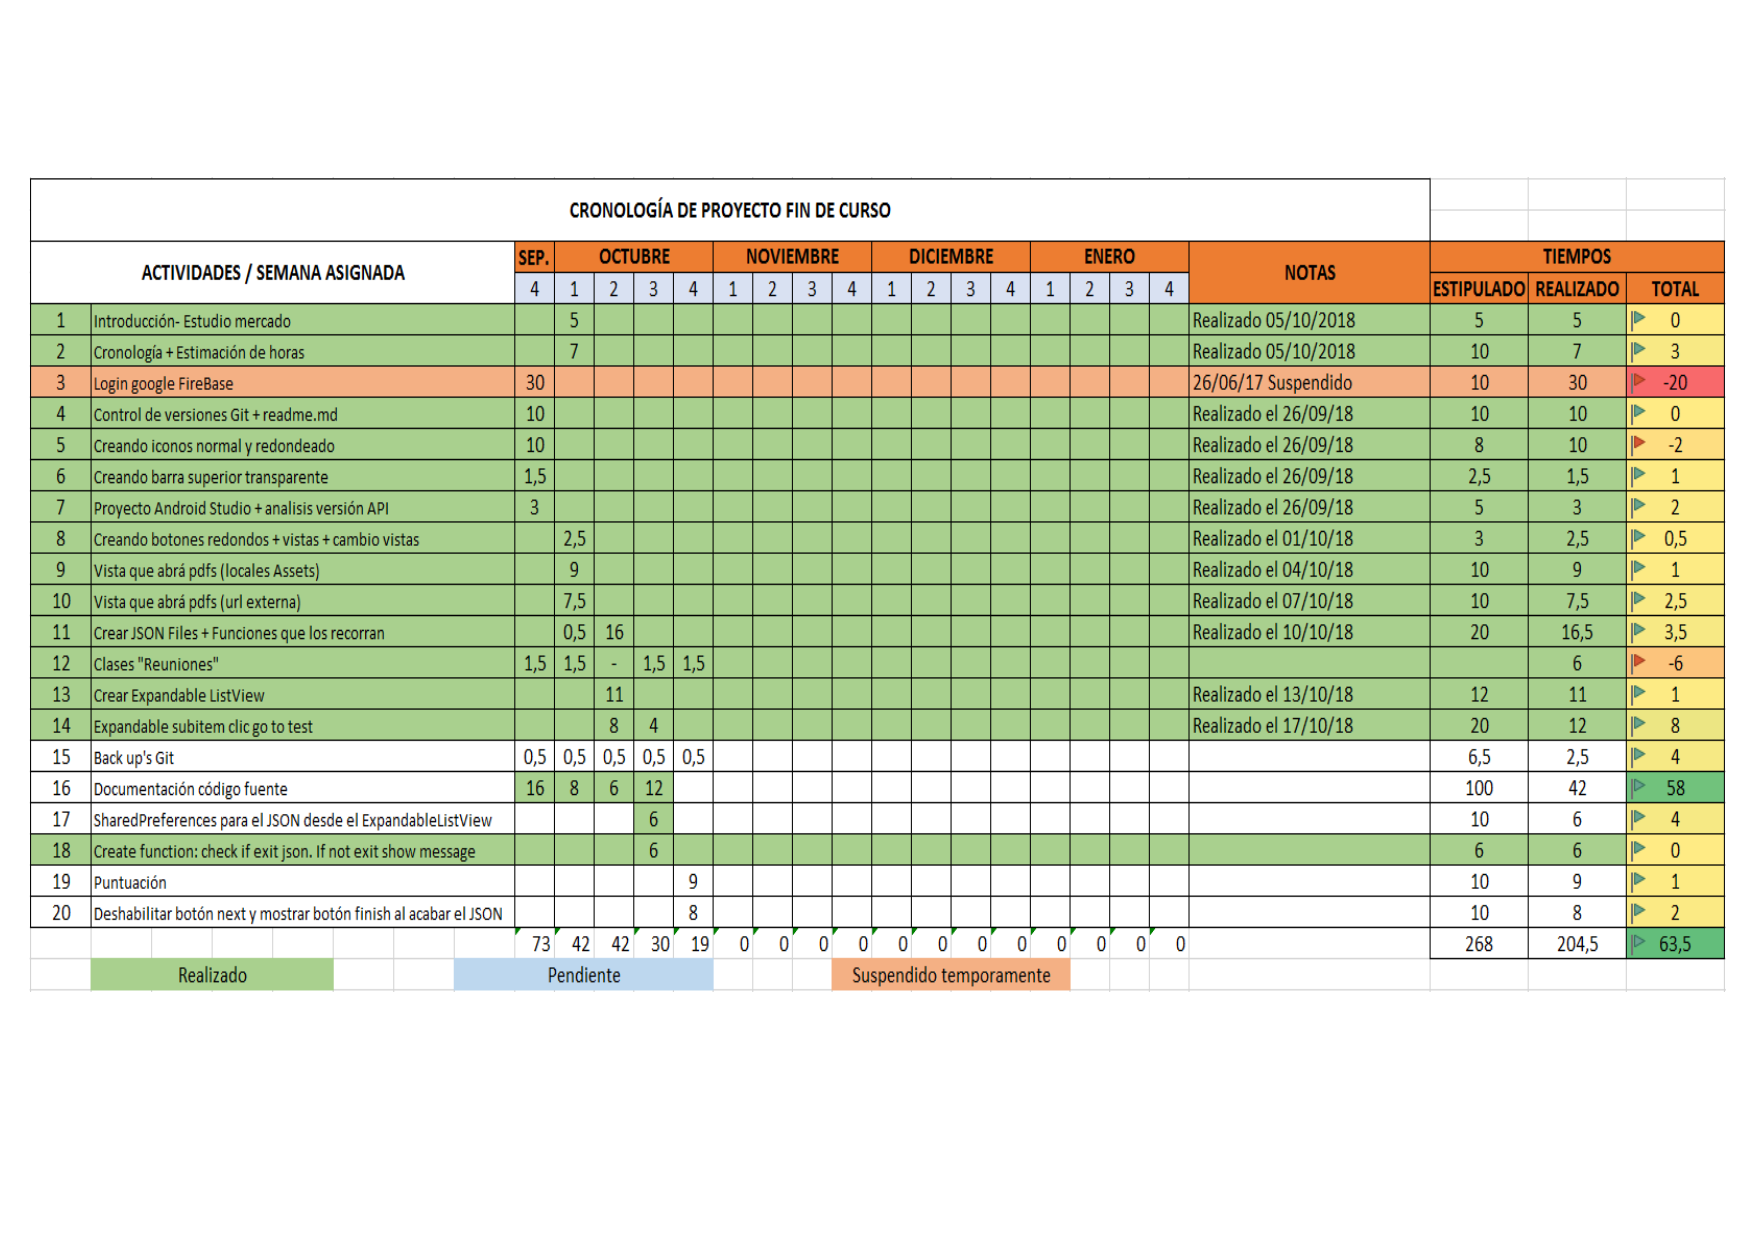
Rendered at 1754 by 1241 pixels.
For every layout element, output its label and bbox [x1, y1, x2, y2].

picture [29, 177, 1726, 992]
